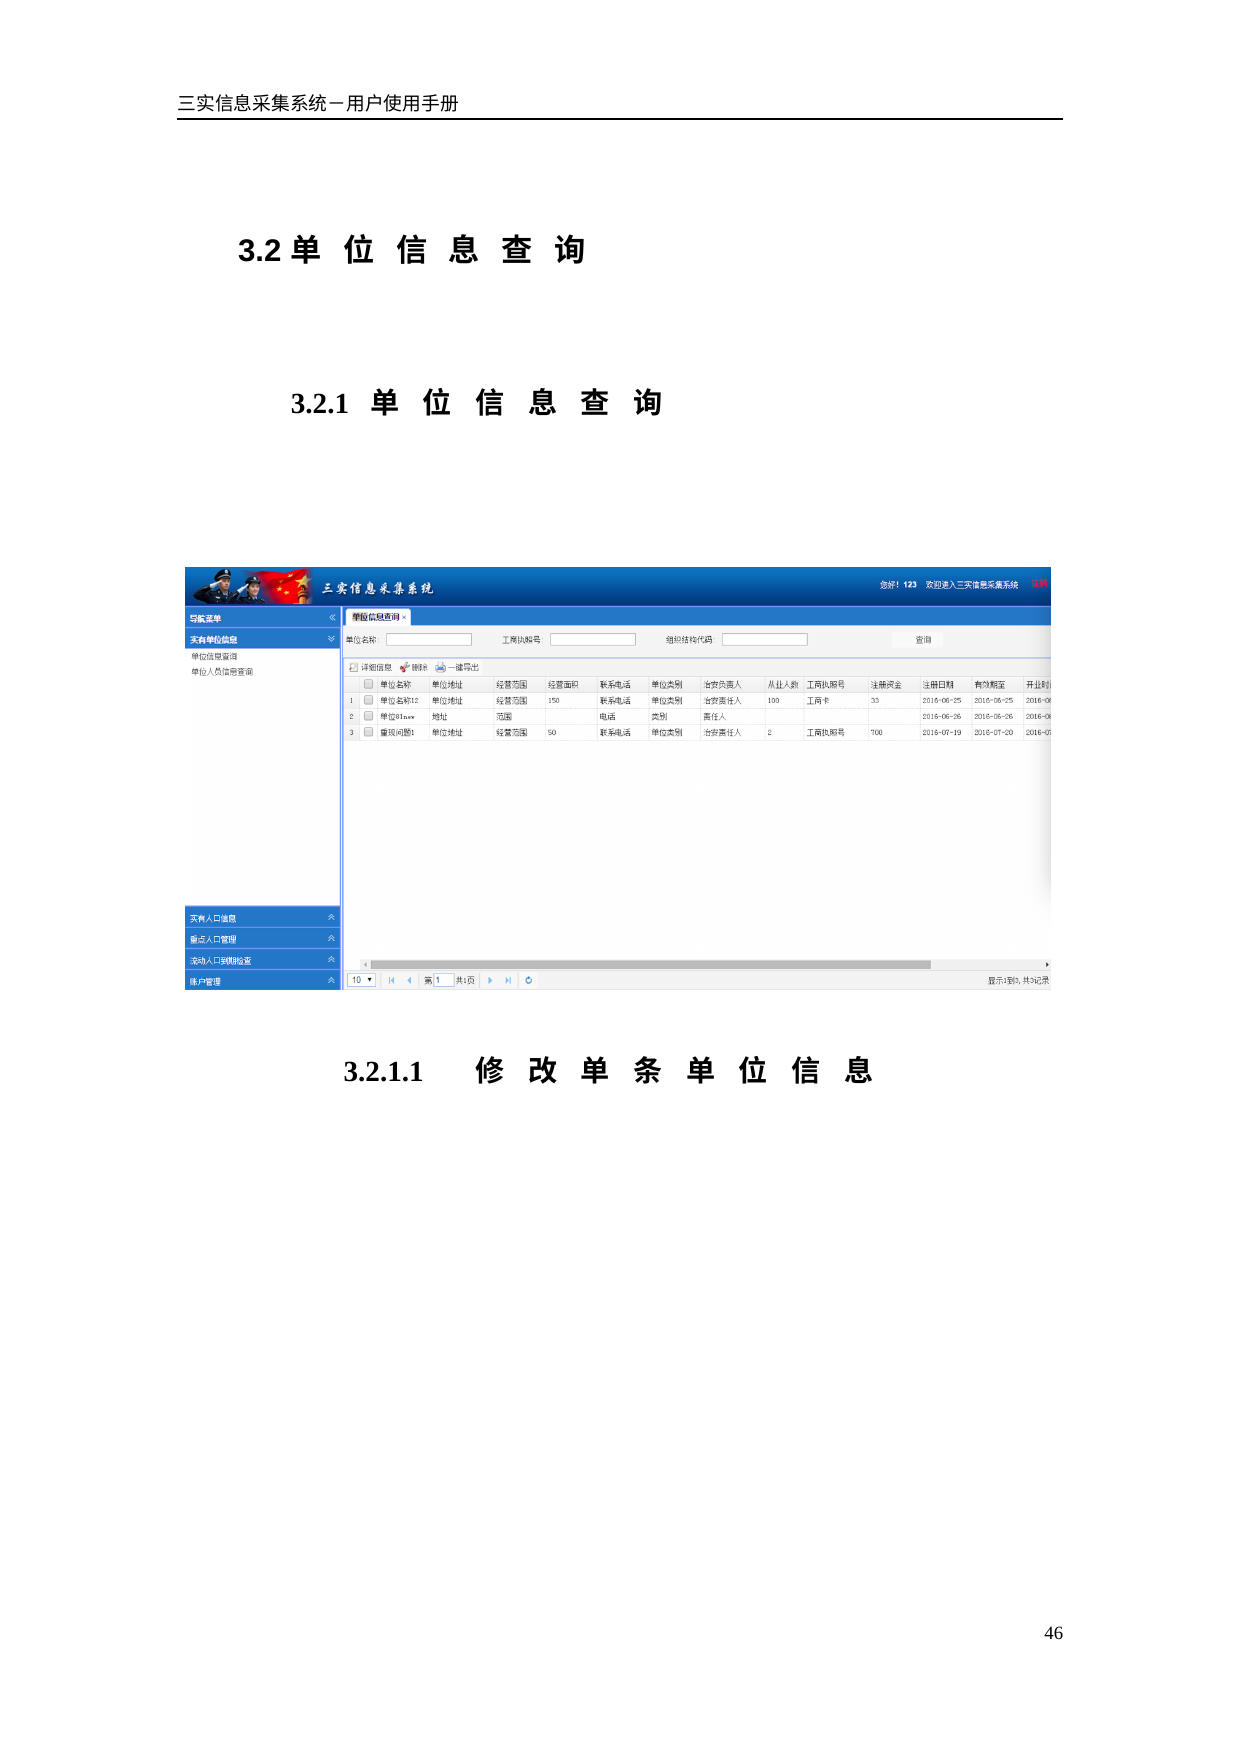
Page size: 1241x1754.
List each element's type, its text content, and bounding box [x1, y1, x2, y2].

picture [185, 567, 1051, 990]
subtitle 修改单条单位信息 [318, 1032, 1055, 1105]
subtitle 单位信息查询 [229, 211, 1055, 284]
subtitle 单位信息查询 [274, 364, 1055, 437]
